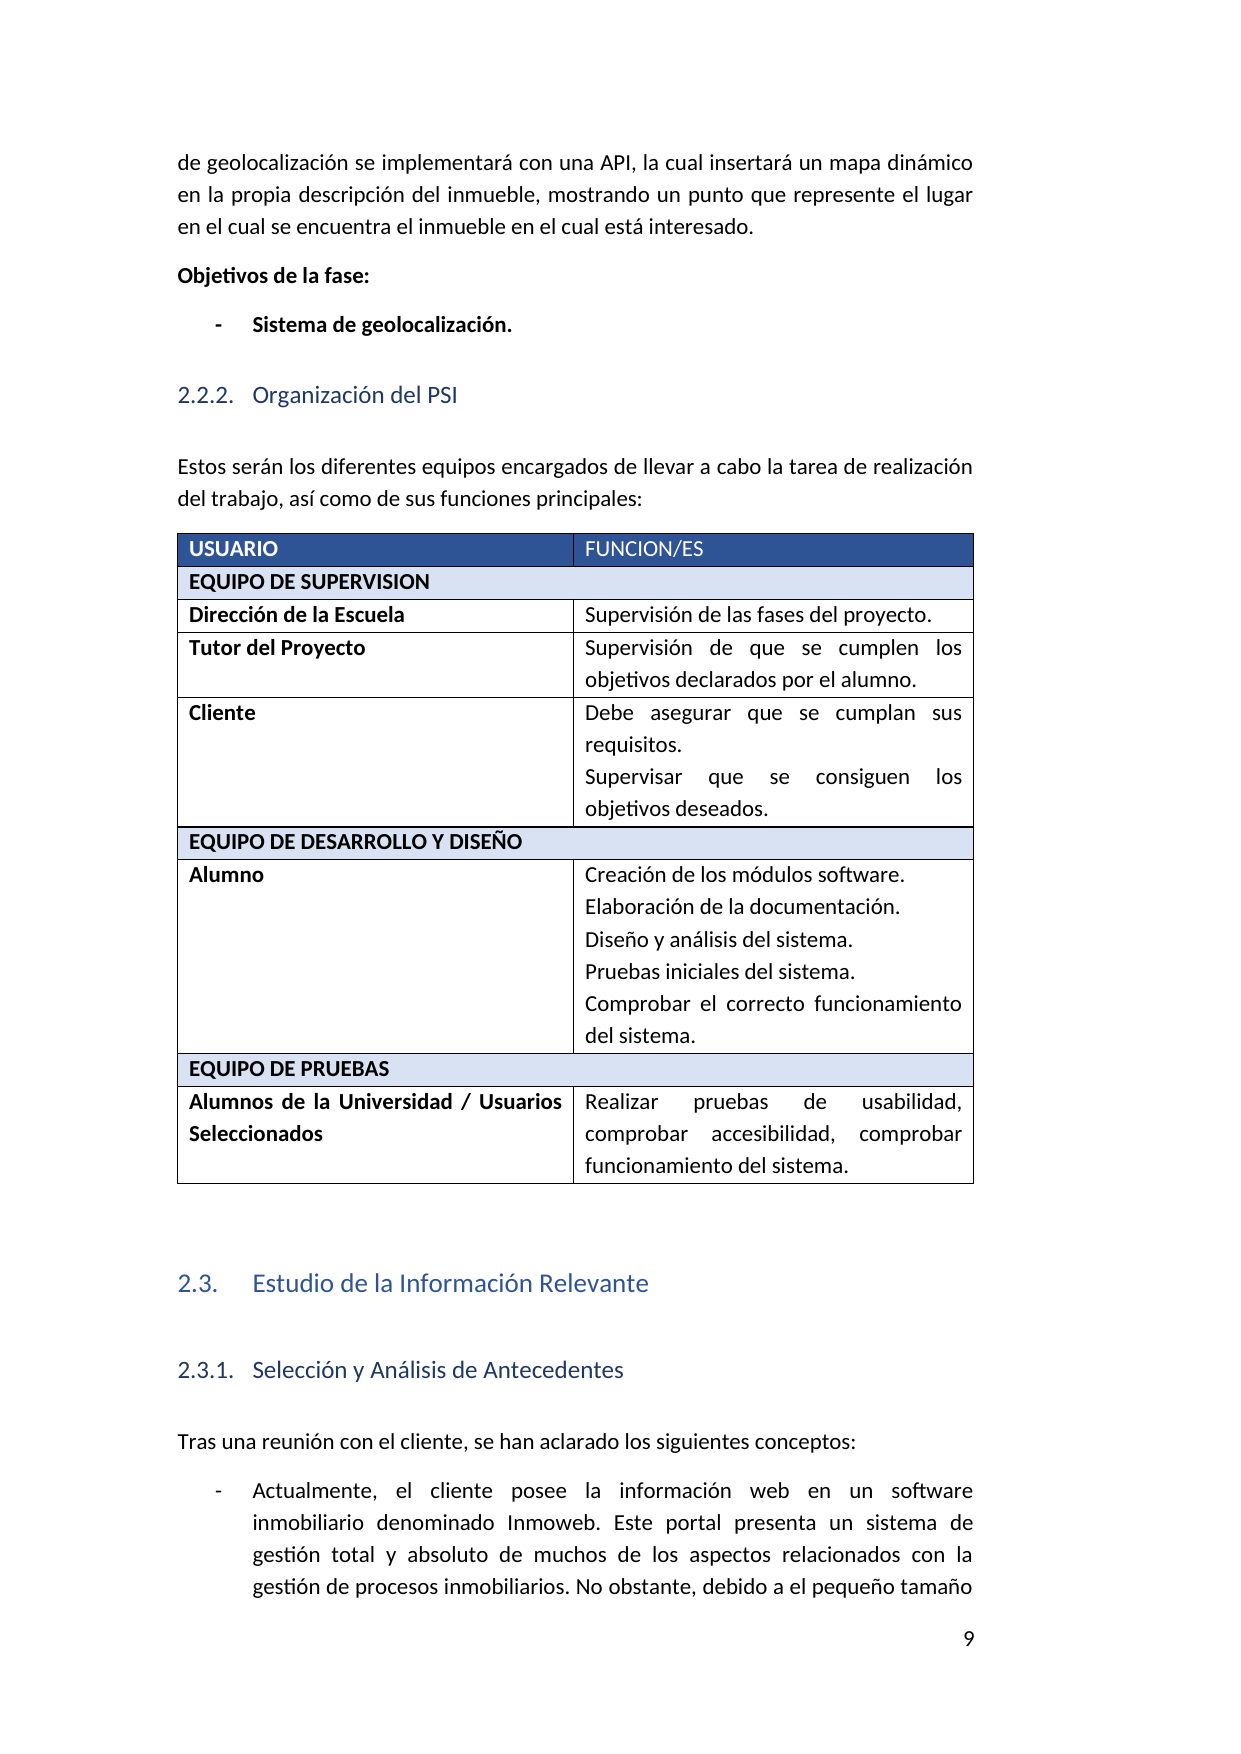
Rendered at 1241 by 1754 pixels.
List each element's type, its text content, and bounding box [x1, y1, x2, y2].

text Tras una reunión con el cliente, se han aclarado los siguientes conceptos: [177, 1427, 974, 1455]
table_cell Realizar pruebas de usabilidad, comprobar accesibilidad, comprobar funcionamiento del sistema. [574, 1087, 973, 1183]
table_cell EQUIPO DE SUPERVISION [178, 567, 973, 599]
table_header FUNCION/ES [574, 534, 973, 566]
table_cell EQUIPO DE DESARROLLO Y DISEÑO [178, 828, 973, 859]
subtitle Estudio de la Información Relevante [177, 1267, 974, 1299]
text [177, 148, 974, 240]
subtitle Organización del PSI [177, 379, 974, 410]
table_cell Tutor del Proyecto [178, 633, 573, 697]
table_cell Supervisión de que se cumplen los objetivos declarados por el alumno. [574, 633, 973, 697]
table_cell Debe asegurar que se cumplan sus requisitos. Supervisar que se consiguen los objetivos deseados. [574, 698, 973, 826]
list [215, 1476, 974, 1600]
table_cell Alumno [178, 860, 573, 1053]
subtitle Selección y Análisis de Antecedentes [177, 1354, 974, 1385]
table_cell Dirección de la Escuela [178, 600, 573, 632]
table_cell Supervisión de las fases del proyecto. [574, 600, 973, 632]
text Objetivos de la fase: [177, 261, 974, 289]
text Estos serán los diferentes equipos encargados de llevar a cabo la tarea de realización del trabajo, así como de sus funciones principales: [177, 452, 974, 512]
table_cell EQUIPO DE PRUEBAS [178, 1054, 973, 1086]
table_cell Alumnos de la Universidad / Usuarios Seleccionados [178, 1087, 573, 1183]
table_cell Cliente [178, 698, 573, 826]
table_cell Creación de los módulos software. Elaboración de la documentación. Diseño y análisis del sistema. Pruebas iniciales del sistema. Comprobar el correcto funcionamiento del sistema. [574, 860, 973, 1053]
list Sistema de geolocalización. [215, 310, 974, 338]
table_header USUARIO [178, 534, 573, 566]
